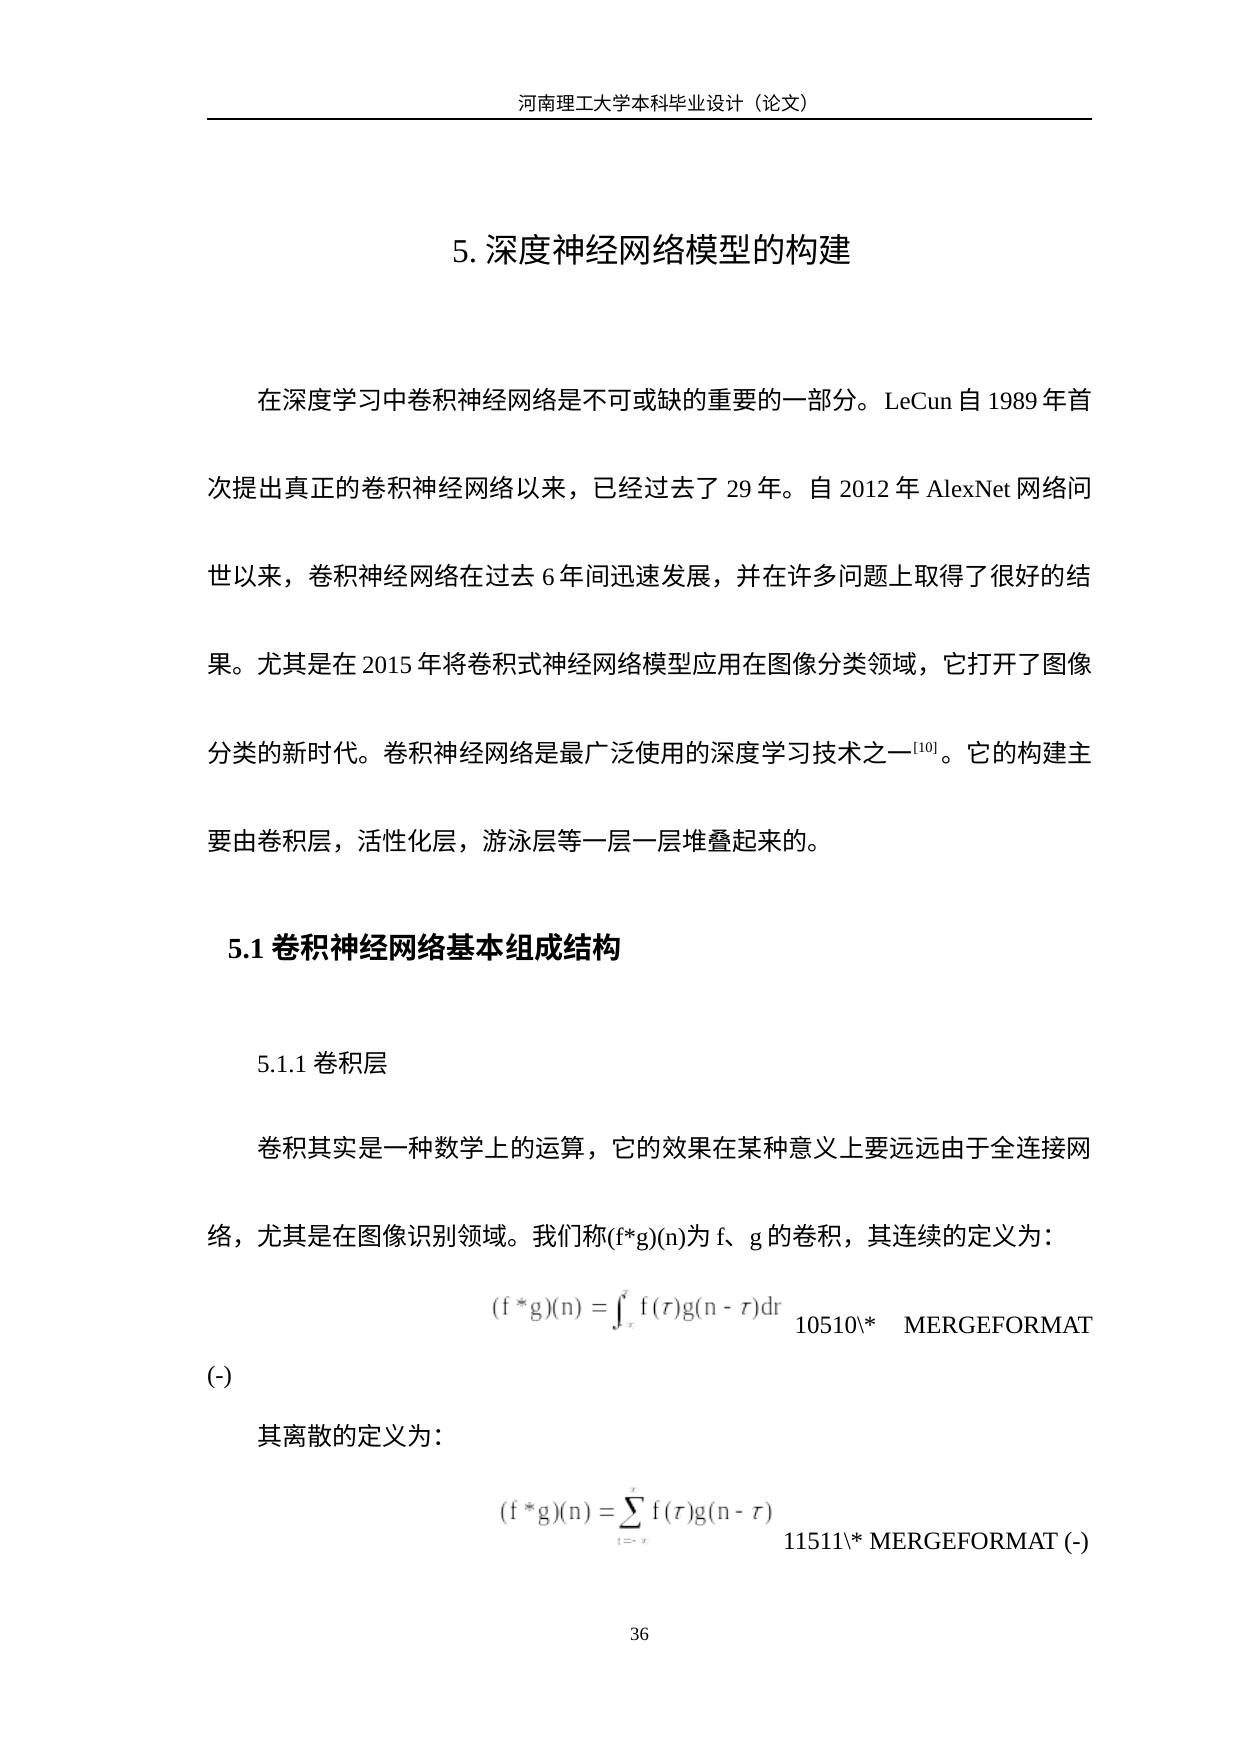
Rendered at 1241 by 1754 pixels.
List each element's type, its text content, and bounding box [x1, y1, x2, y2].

text 其离散的定义为： [207, 1400, 1092, 1468]
subtitle 卷积神经网络基本组成结构 [207, 911, 1092, 979]
text 在深度学习中卷积神经网络是不可或缺的重要的一部分。LeCun自1989年首次提出真正的卷积神经网络以来，已经过去了29年。自2012年AlexNet网络问世以来，卷积神经网络在过去6年间迅速发展，并在许多问题上取得了很好的结果。尤其是在2015年将卷积式神经网络模型应用在图像分类领域，它打开了图像分类的新时代。卷积神经网络是最广泛使用的深度学习技术之一[10] 。它的构建主要由卷积层，活性化层，游泳层等一层一层堆叠起来的。 [207, 364, 1092, 873]
title 卷积层 [207, 1028, 1092, 1096]
subtitle 深度神经网络模型的构建 [207, 214, 1092, 282]
text 卷积其实是一种数学上的运算，它的效果在某种意义上要远远由于全连接网络，尤其是在图像识别领域。我们称(f*g)(n)为f、g的卷积，其连续的定义为： [207, 1113, 1092, 1269]
